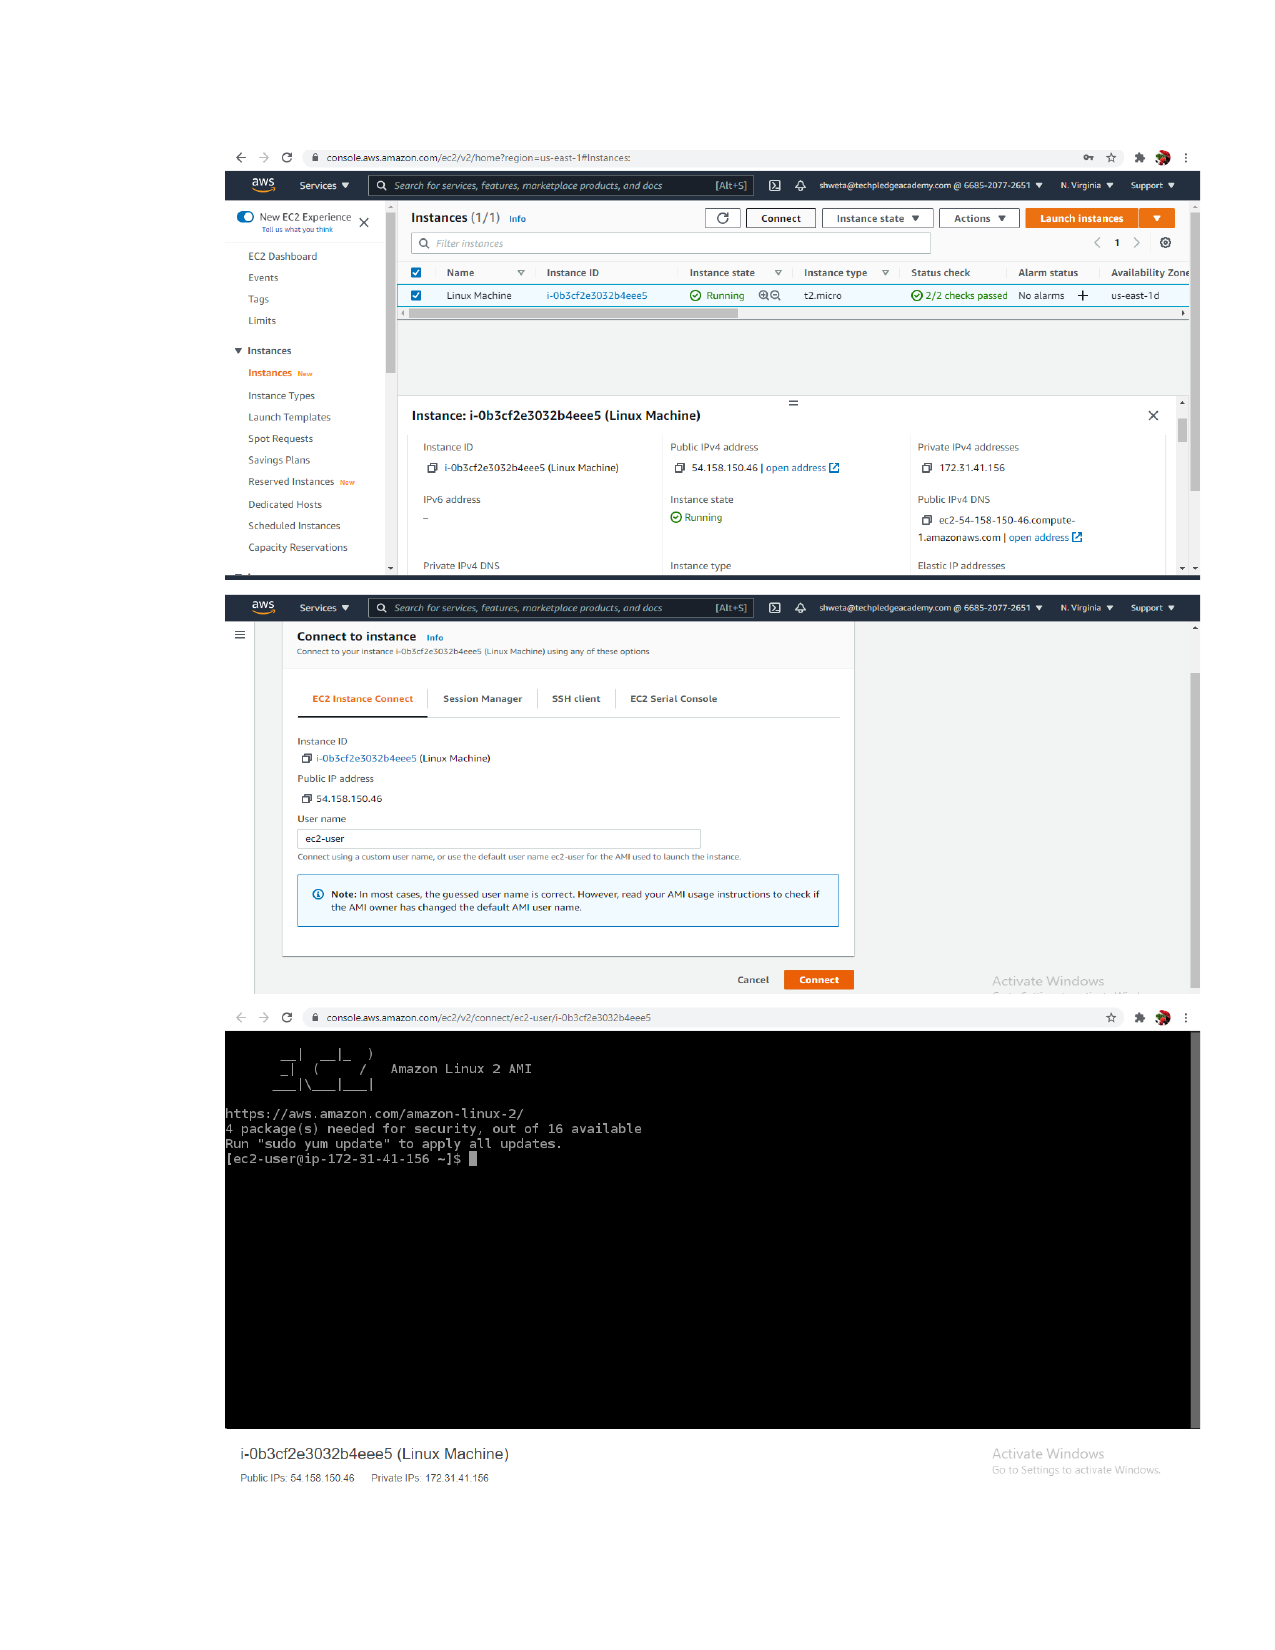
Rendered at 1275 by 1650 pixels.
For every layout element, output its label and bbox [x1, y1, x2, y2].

picture [225, 150, 1200, 580]
picture [225, 592, 1200, 994]
picture [225, 1006, 1200, 1490]
